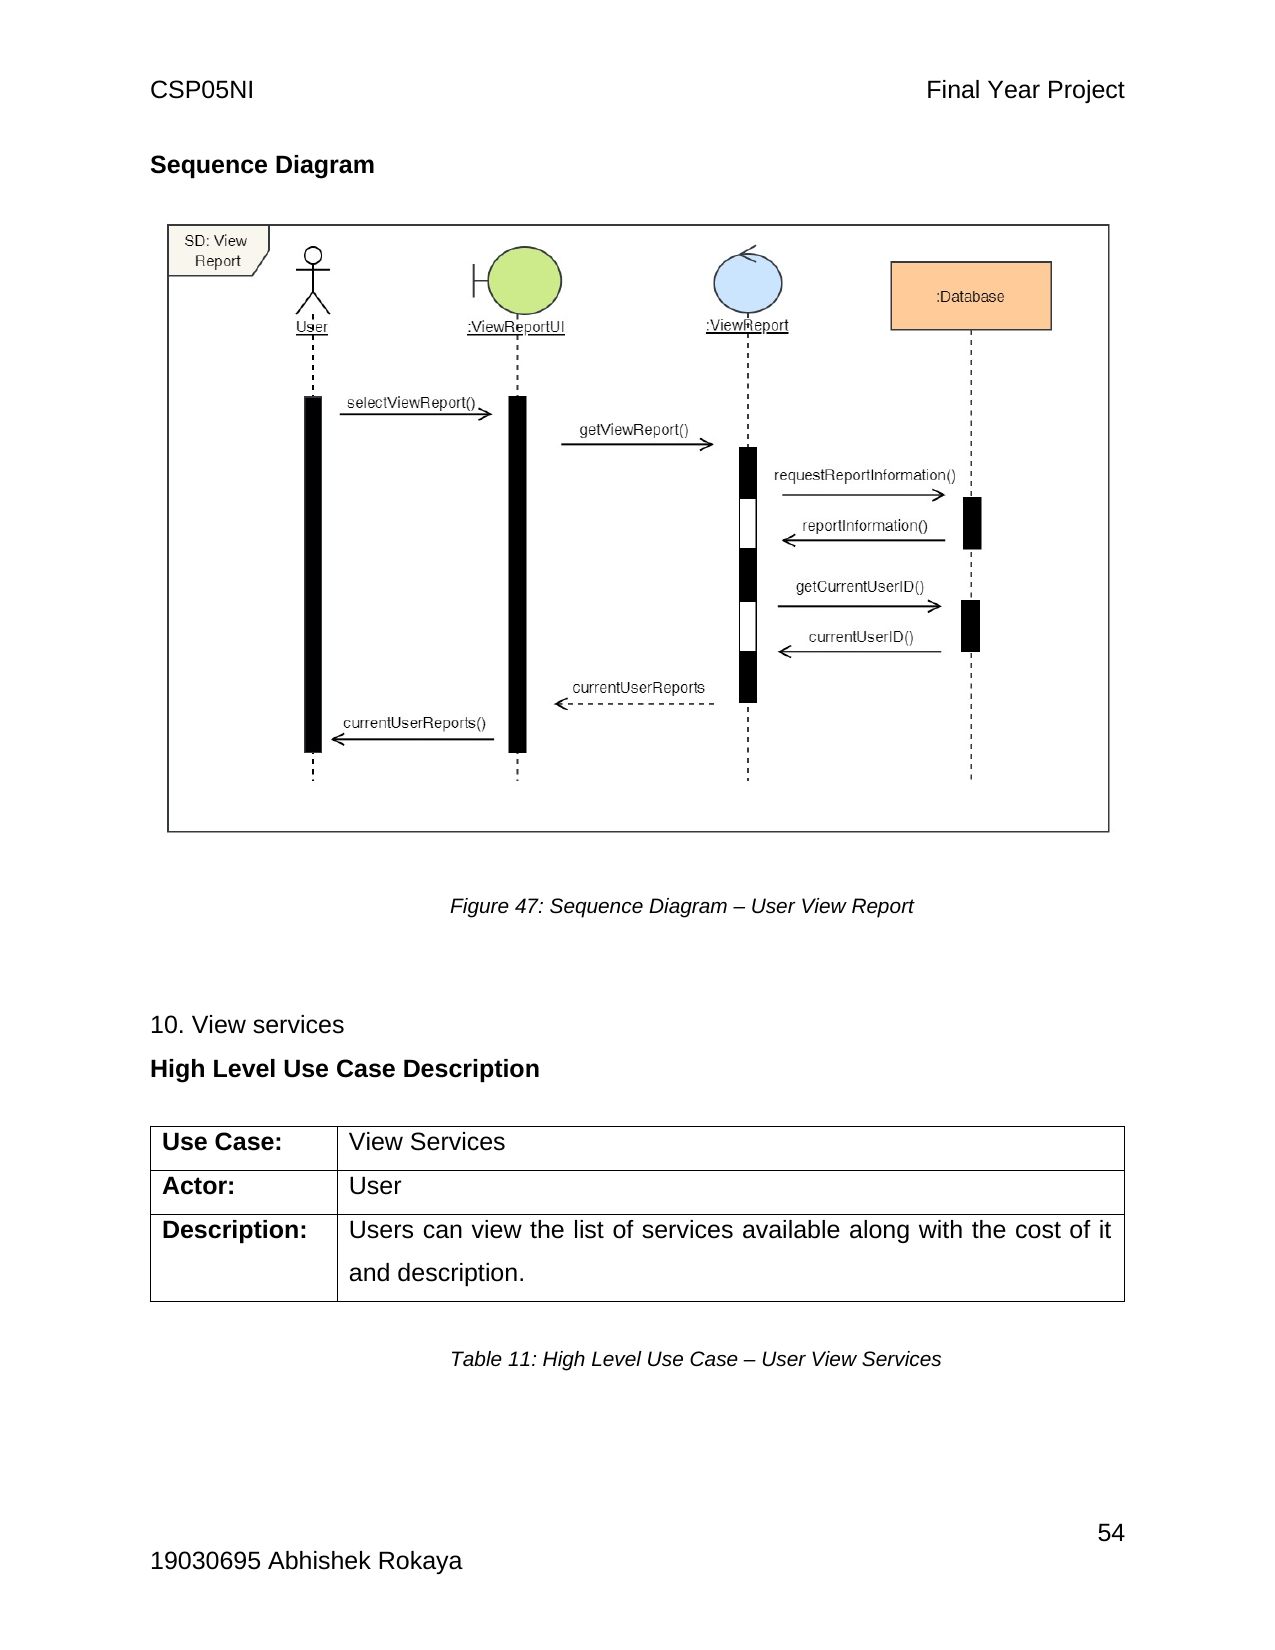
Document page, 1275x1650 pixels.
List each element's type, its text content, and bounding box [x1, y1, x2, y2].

text 10. View services [150, 1011, 1125, 1039]
table_cell Description: [151, 1215, 337, 1301]
table_cell User [338, 1171, 1124, 1214]
text Sequence Diagram [150, 150, 1125, 179]
table_cell Actor: [151, 1171, 337, 1214]
picture [150, 207, 1125, 849]
table_cell Users can view the list of services available along with the cost of it and description. [338, 1215, 1124, 1301]
text Figure 47: Sequence Diagram – User View Report [375, 894, 1125, 918]
text Table 11: High Level Use Case – User View Services [375, 1347, 1125, 1371]
table_header View Services [338, 1127, 1124, 1169]
text High Level Use Case Description [150, 1054, 1125, 1082]
table_header Use Case: [151, 1127, 337, 1169]
